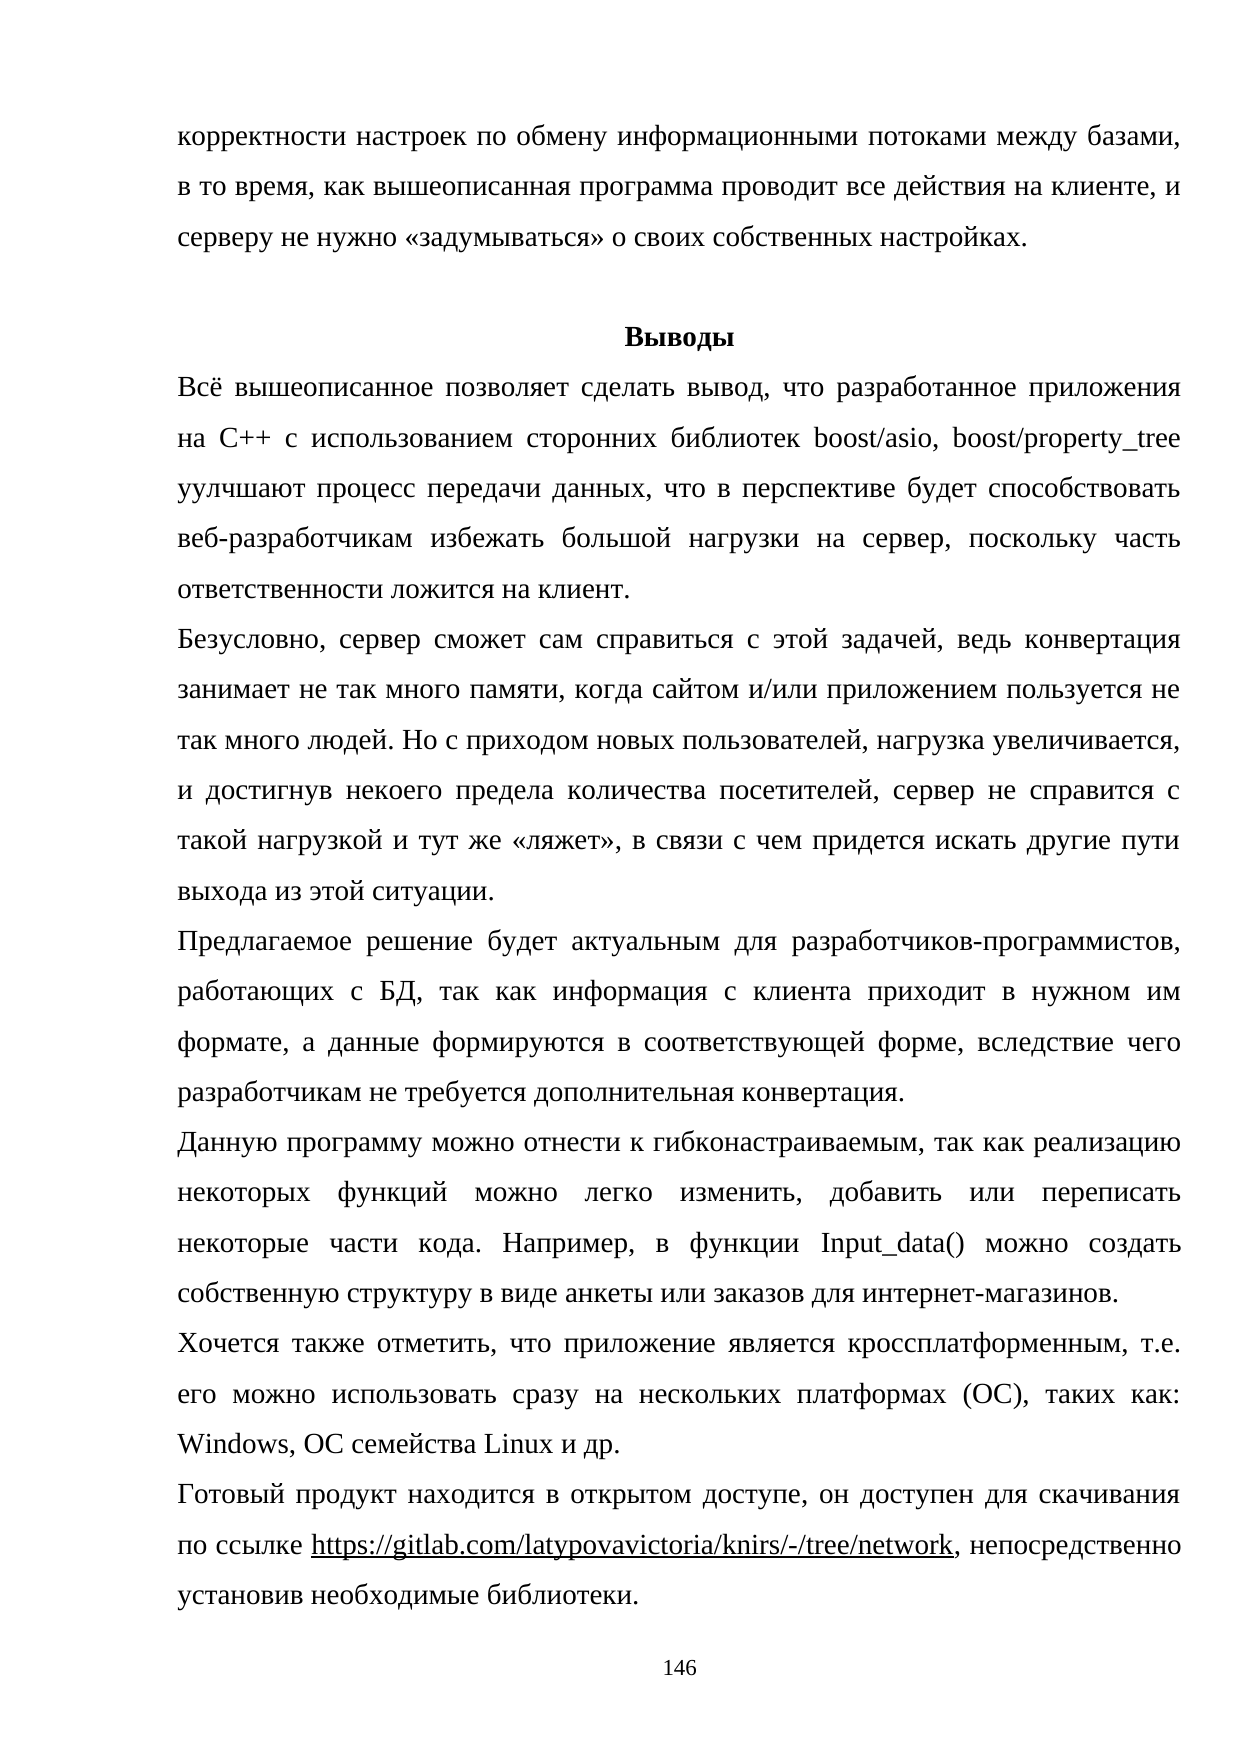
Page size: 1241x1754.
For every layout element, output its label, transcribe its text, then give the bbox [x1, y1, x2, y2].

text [177, 118, 1182, 252]
text Готовый продукт находится в открытом доступе, он доступен для скачивания по ссылке https://gitlab.com/latypovavictoria/knirs/-/tree/network, непосредственно установив необходимые библиотеки. [177, 1476, 1182, 1611]
text Всё вышеописанное позволяет сделать вывод, что разработанное приложения на С++ с использованием сторонних библиотек boost/asio, boost/property_tree уулчшают процесс передачи данных, что в перспективе будет способствовать веб-разработчикам избежать большой нагрузки на сервер, поскольку часть ответственности ложится на клиент. [177, 369, 1182, 604]
text Безусловно, сервер сможет сам справиться с этой задачей, ведь конвертация занимает не так много памяти, когда сайтом и/или приложением пользуется не так много людей. Но с приходом новых пользователей, нагрузка увеличивается, и достигнув некоего предела количества посетителей, сервер не справится с такой нагрузкой и тут же «ляжет», в связи с чем придется искать другие пути выхода из этой ситуации. [177, 621, 1182, 906]
text Выводы [177, 319, 1182, 353]
text Данную программу можно отнести к гибконастраиваемым, так как реализацию некоторых функций можно легко изменить, добавить или переписать некоторые части кода. Например, в функции Input_data() можно создать собственную структуру в виде анкеты или заказов для интернет-магазинов. [177, 1124, 1182, 1309]
text Предлагаемое решение будет актуальным для разработчиков-программистов, работающих с БД, так как информация с клиента приходит в нужном им формате, а данные формируются в соответствующей форме, вследствие чего разработчикам не требуется дополнительная конвертация. [177, 923, 1182, 1107]
text Хочется также отметить, что приложение является кроссплатформенным, т.е. его можно использовать сразу на нескольких платформах (ОС), таких как: Windows, OC семейства Linux и др. [177, 1326, 1182, 1460]
